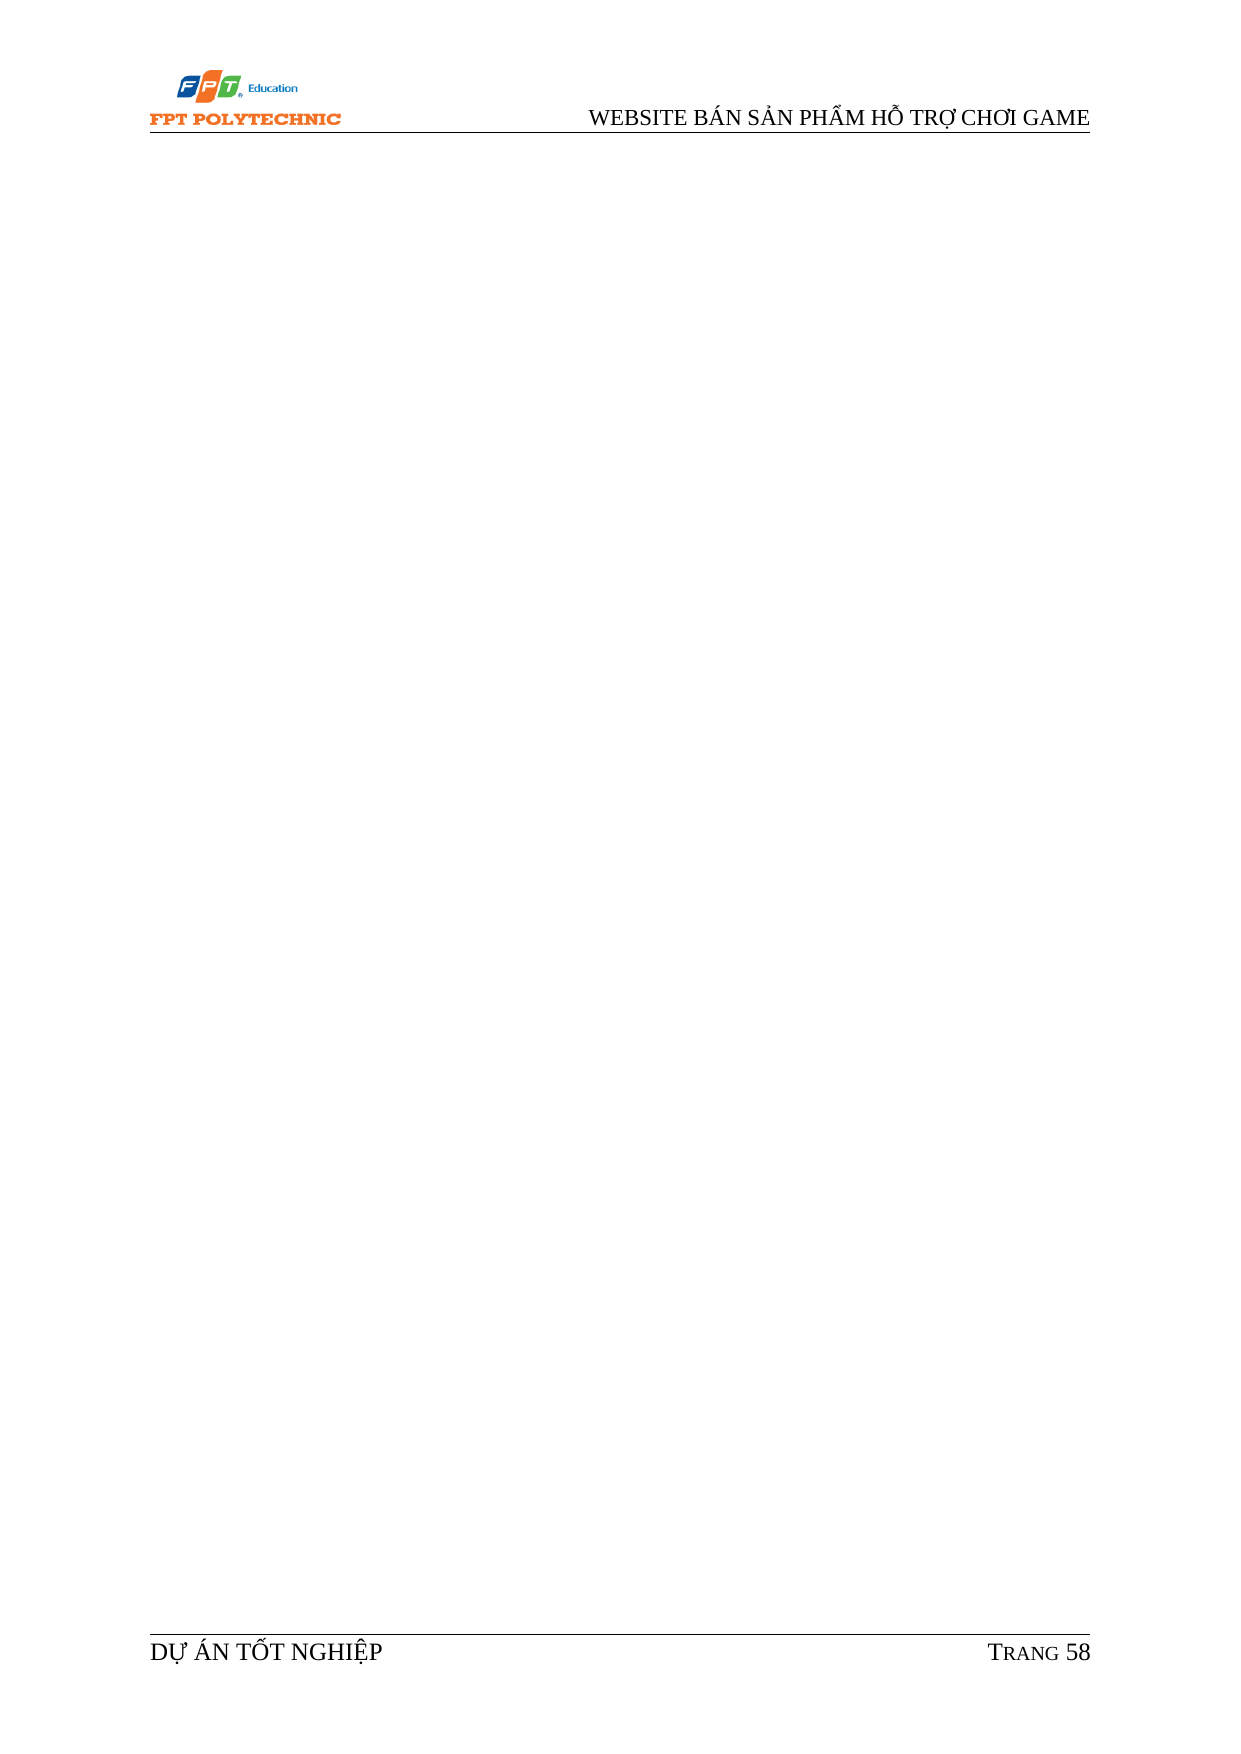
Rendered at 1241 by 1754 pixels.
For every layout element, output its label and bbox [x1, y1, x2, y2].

picture [150, 70, 343, 125]
